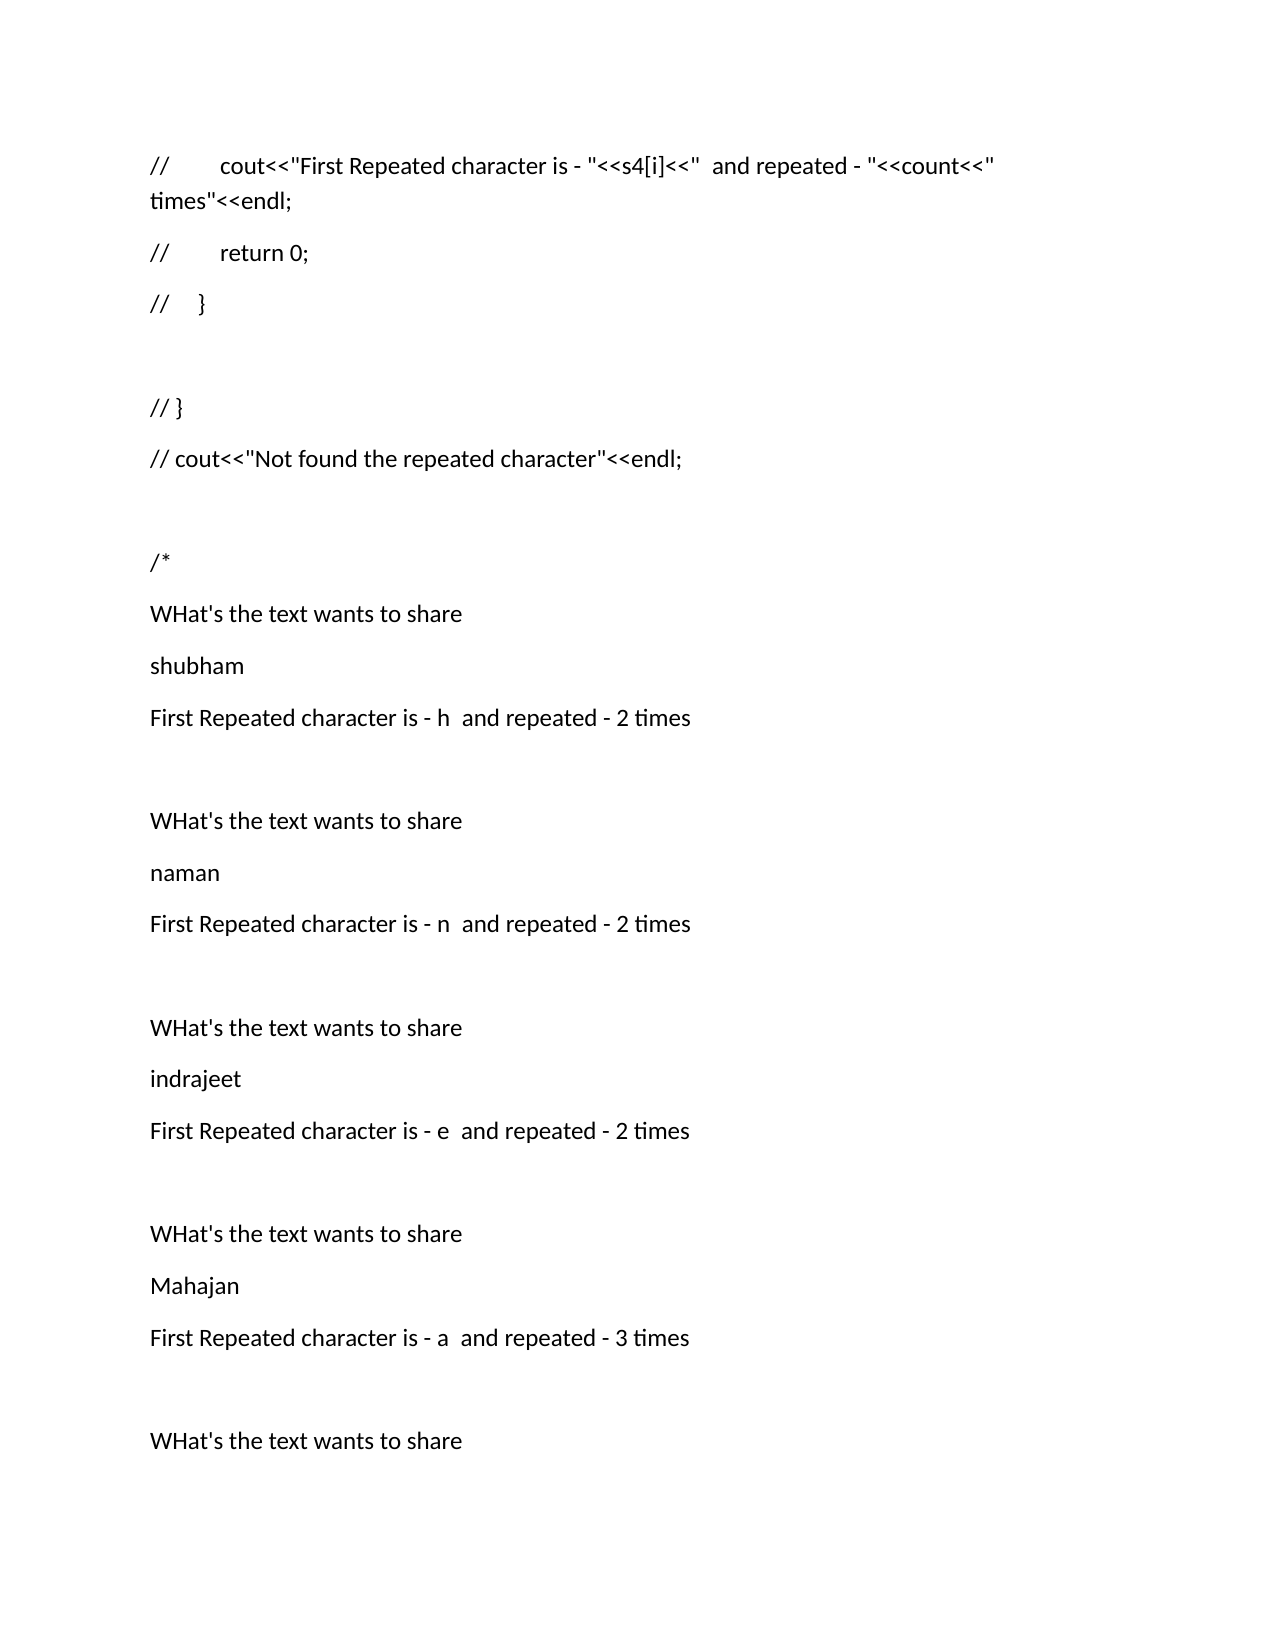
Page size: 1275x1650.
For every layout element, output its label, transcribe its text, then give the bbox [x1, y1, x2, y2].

text First Repeated character is - h and repeated - 2 times [150, 702, 1125, 732]
text // cout<<"First Repeated character is - "<<s4[i]<<" and repeated - "<<count<<" times"<<endl; [150, 150, 1125, 216]
text // cout<<"Not found the repeated character"<<endl; [150, 443, 1125, 474]
text // } [150, 288, 1125, 319]
text WHat's the text wants to share [150, 1425, 1125, 1456]
text Mahajan [150, 1270, 1125, 1301]
text shubham [150, 650, 1125, 681]
text First Repeated character is - e and repeated - 2 times [150, 1115, 1125, 1146]
text // } [150, 392, 1125, 422]
text // return 0; [150, 237, 1125, 267]
text WHat's the text wants to share [150, 1218, 1125, 1249]
text First Repeated character is - n and repeated - 2 times [150, 908, 1125, 939]
text indrajeet [150, 1063, 1125, 1094]
text naman [150, 857, 1125, 887]
text /* [150, 547, 1125, 577]
text First Repeated character is - a and repeated - 3 times [150, 1322, 1125, 1352]
text WHat's the text wants to share [150, 805, 1125, 836]
text WHat's the text wants to share [150, 1012, 1125, 1042]
text WHat's the text wants to share [150, 598, 1125, 629]
